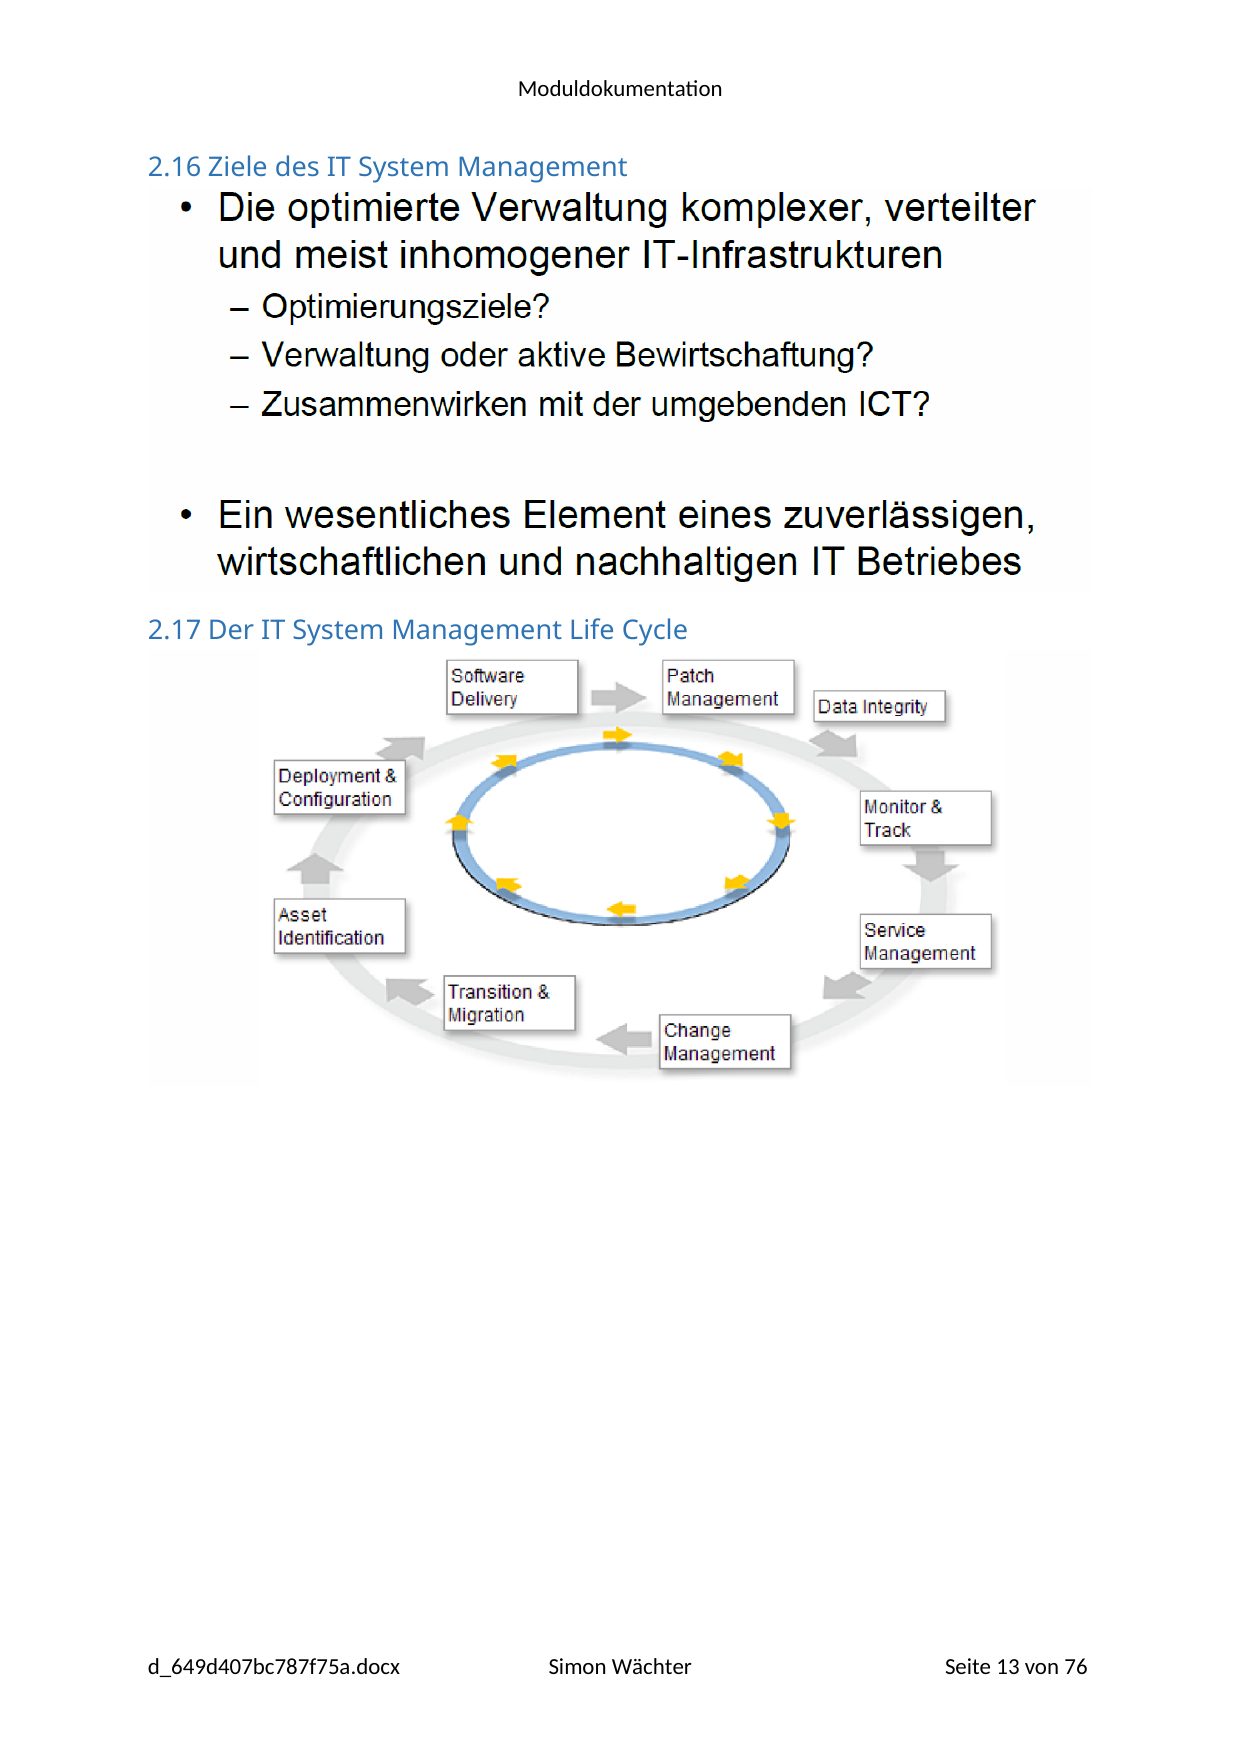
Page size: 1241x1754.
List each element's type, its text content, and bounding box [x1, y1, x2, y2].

subtitle Der IT System Management Life Cycle [148, 611, 1093, 647]
subtitle Ziele des IT System Management [148, 148, 1093, 184]
picture [147, 650, 1093, 1086]
picture [147, 187, 1093, 592]
